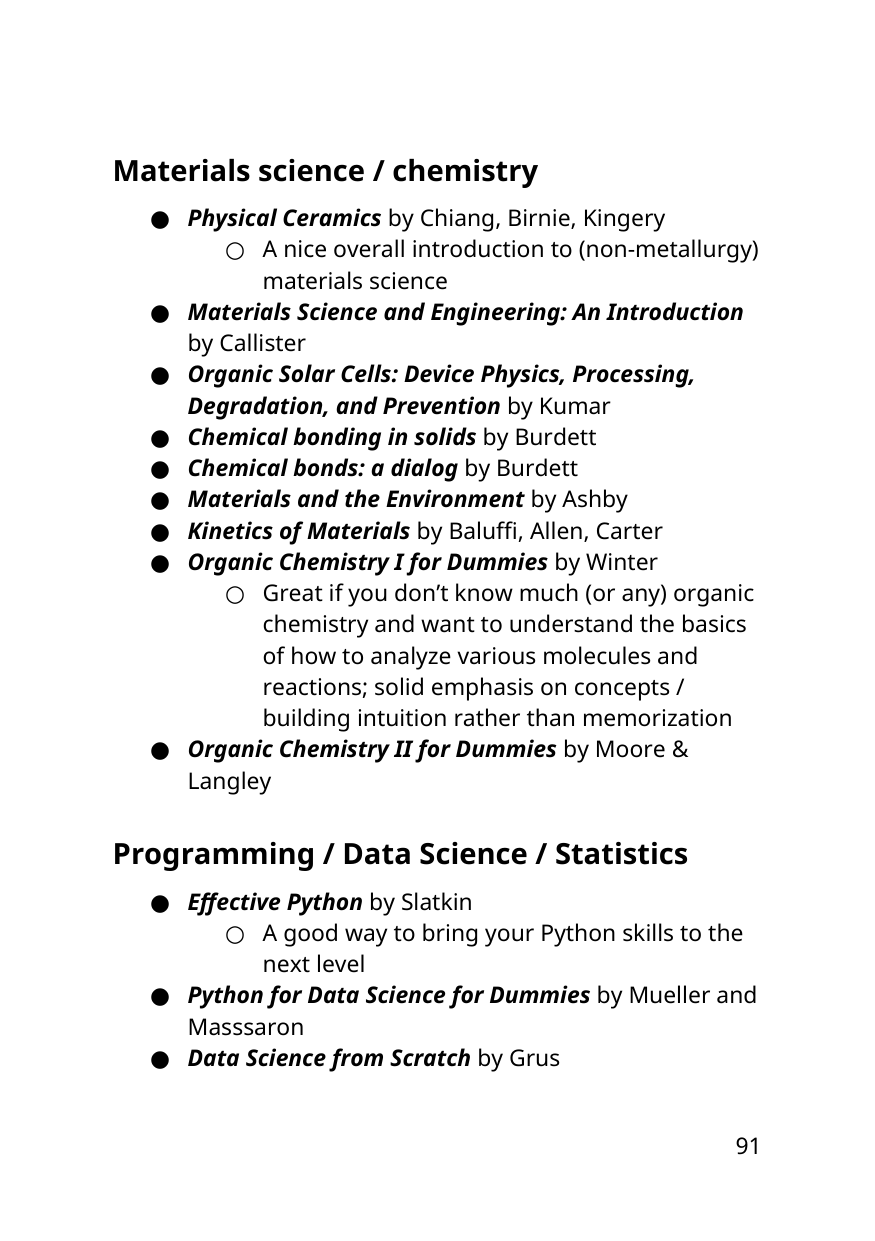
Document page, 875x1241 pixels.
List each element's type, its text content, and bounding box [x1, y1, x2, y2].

list A good way to bring your Python skills to the next level [225, 917, 762, 979]
list Kinetics of Materials by Baluffi, Allen, Carter [150, 515, 762, 546]
list Organic Solar Cells: Device Physics, Processing, Degradation, and Prevention by Kumar [150, 358, 762, 421]
subtitle Programming / Data Science / Statistics [112, 833, 762, 873]
subtitle Materials science / chemistry [112, 150, 762, 190]
list Organic Chemistry I for Dummies by Winter [150, 546, 762, 577]
list Python for Data Science for Dummies by Mueller and Masssaron [150, 979, 762, 1042]
list Materials Science and Engineering: An Introduction by Callister [150, 296, 762, 358]
list Organic Chemistry II for Dummies by Moore & Langley [150, 733, 762, 796]
list Great if you don’t know much (or any) organic chemistry and want to understand the basics of how to analyze various molecules and reactions; solid emphasis on concepts / building intuition rather than memorization [225, 577, 762, 733]
list Effective Python by Slatkin [150, 886, 762, 917]
list Materials and the Environment by Ashby [150, 483, 762, 515]
list Physical Ceramics by Chiang, Birnie, Kingery [150, 202, 762, 233]
list Chemical bonding in solids by Burdett [150, 421, 762, 452]
list Data Science from Scratch by Grus [150, 1042, 762, 1073]
list Chemical bonds: a dialog by Burdett [150, 452, 762, 483]
list A nice overall introduction to (non-metallurgy) materials science [225, 233, 762, 296]
